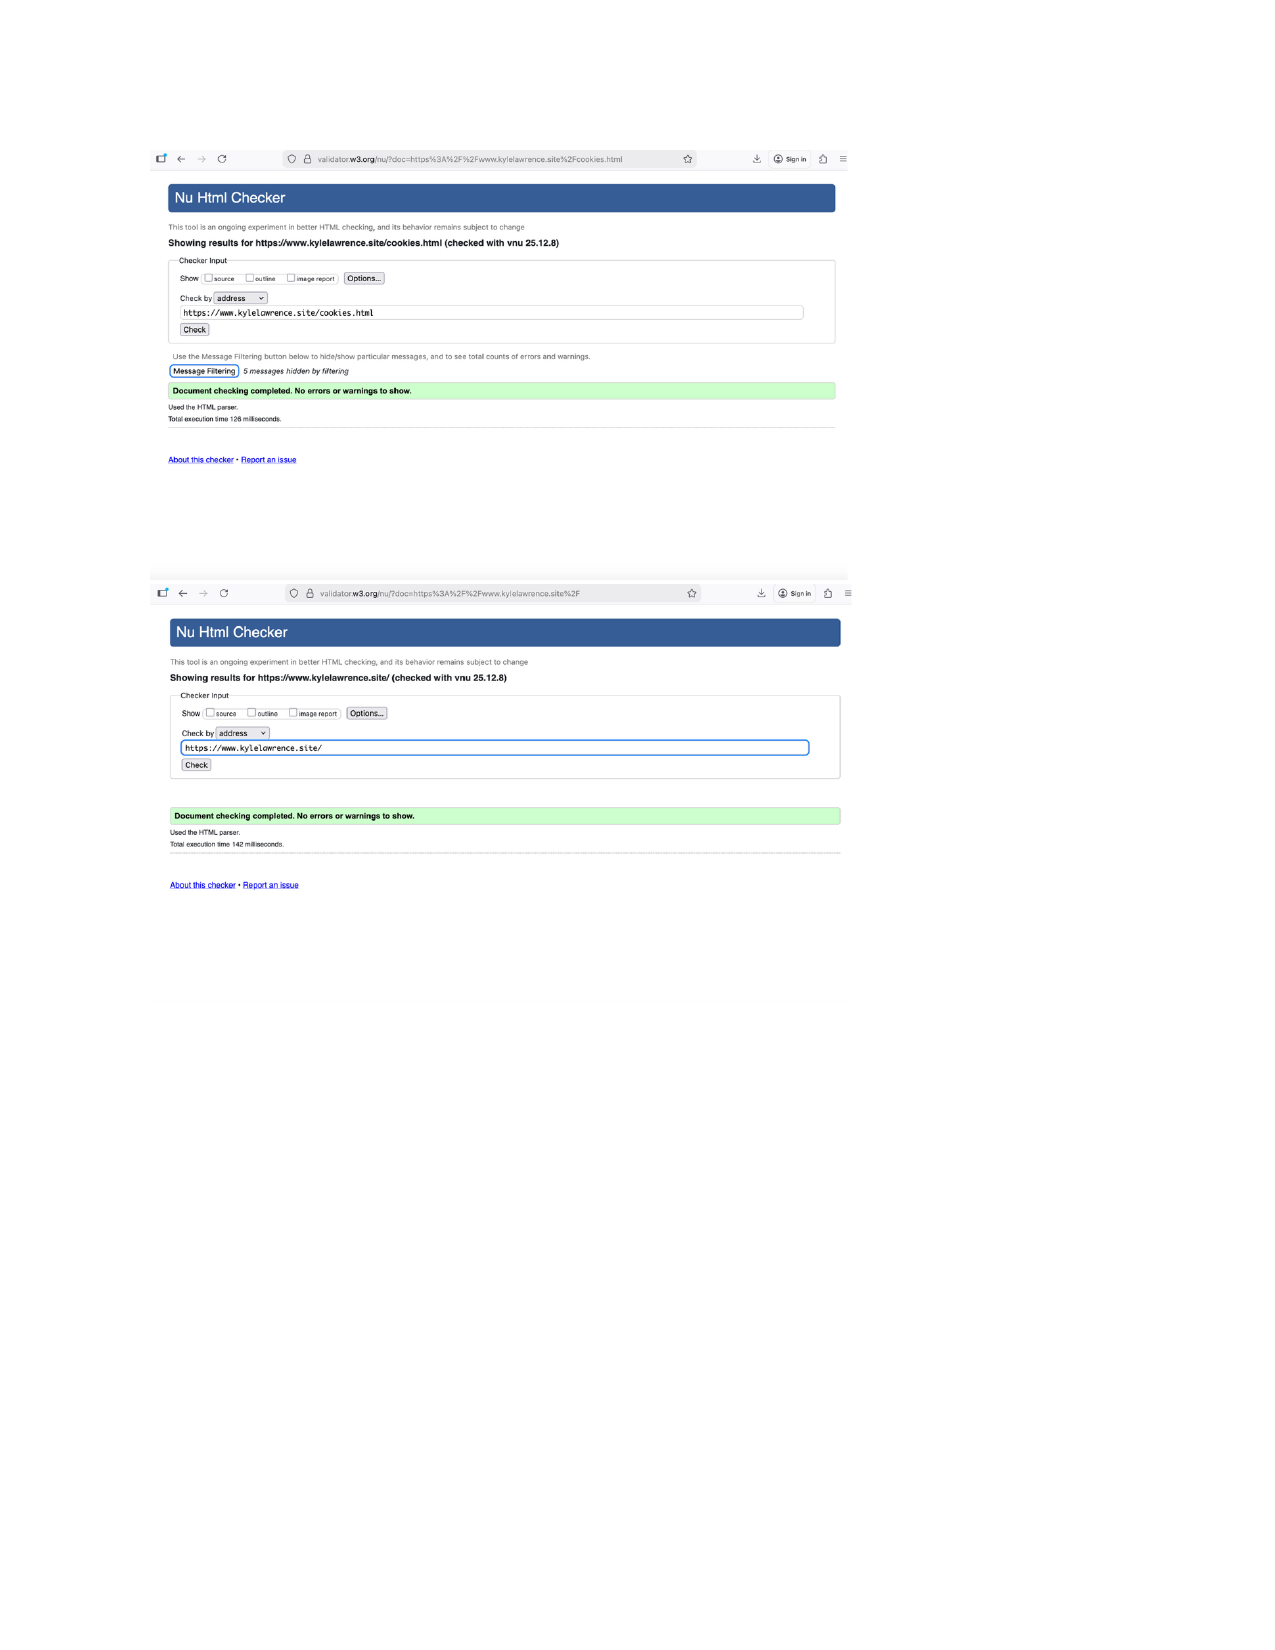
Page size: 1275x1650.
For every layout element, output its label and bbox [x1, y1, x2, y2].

picture [150, 150, 848, 580]
picture [150, 584, 852, 1002]
